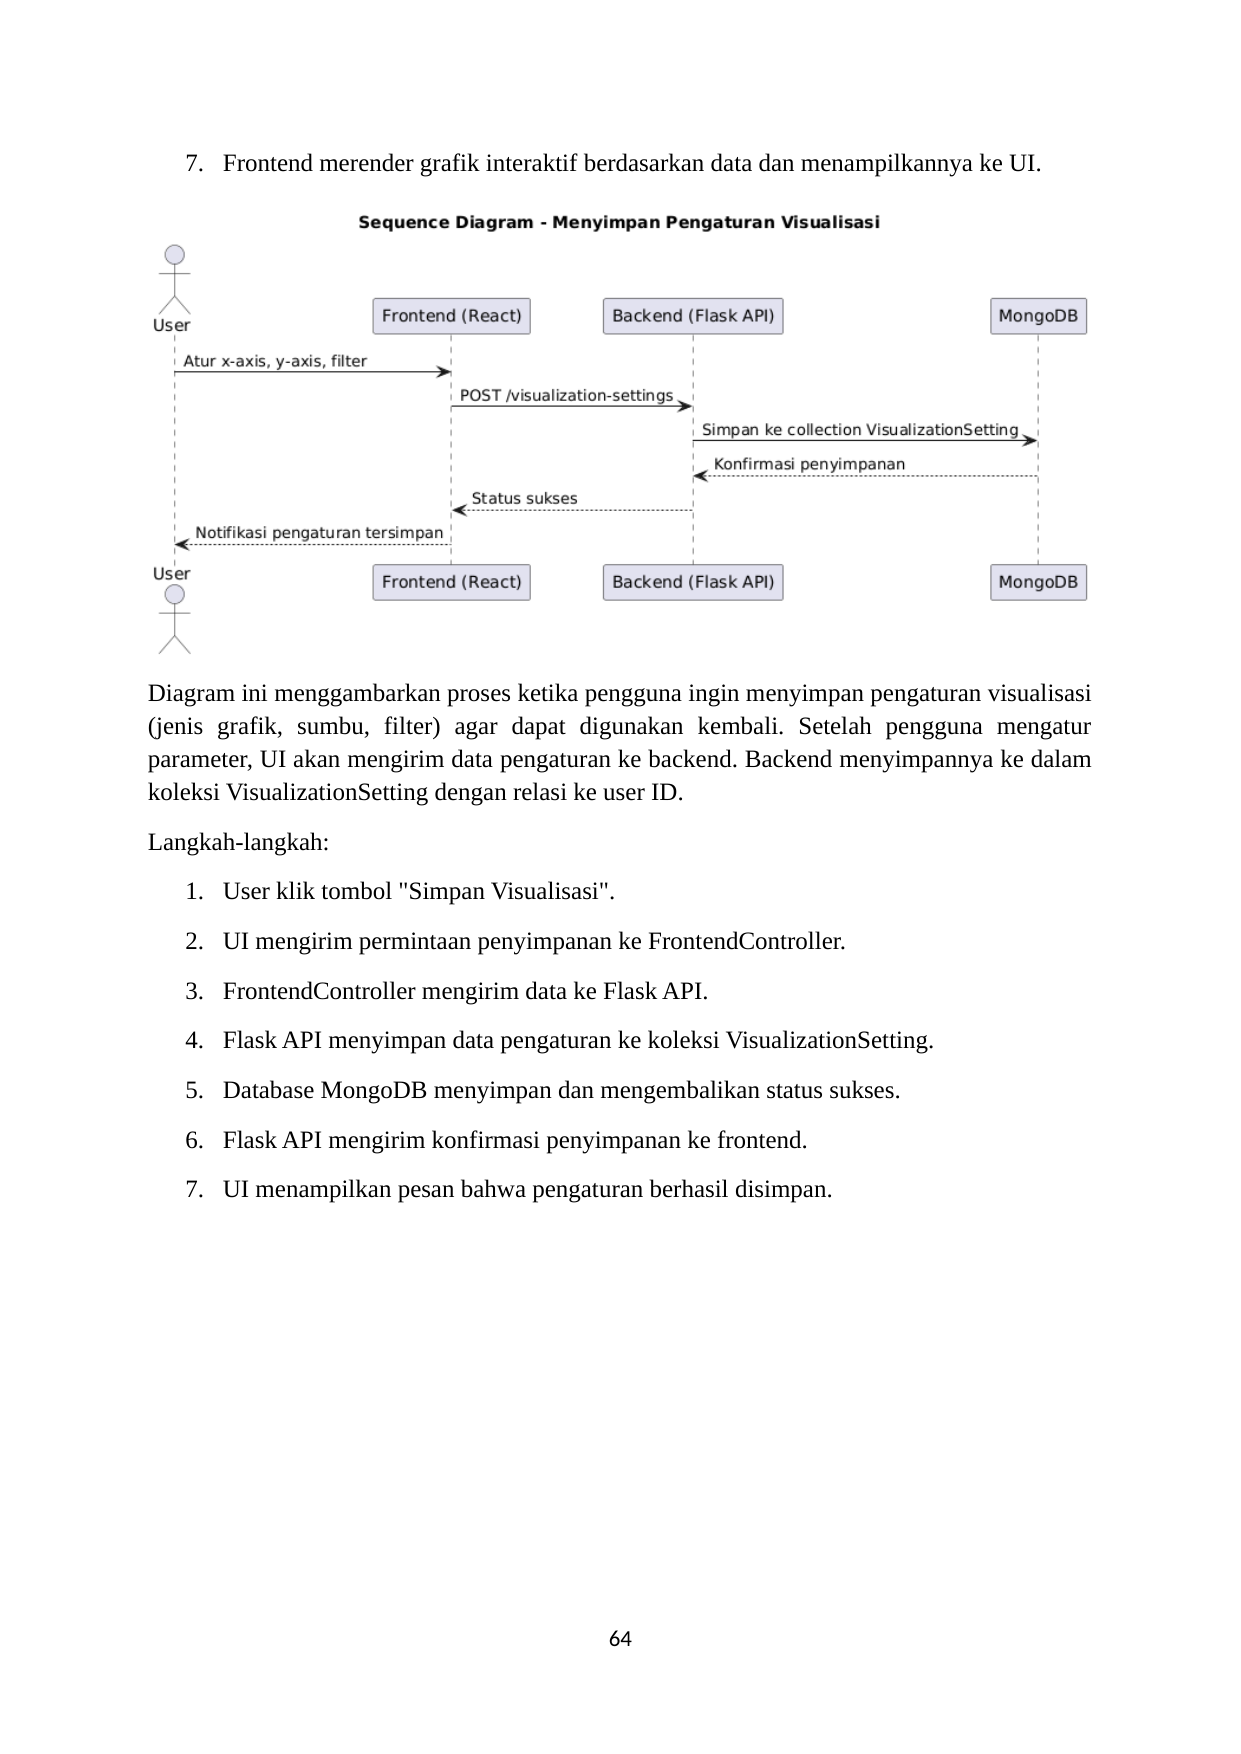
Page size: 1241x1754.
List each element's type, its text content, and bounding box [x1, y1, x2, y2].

picture [147, 195, 1092, 660]
text Langkah-langkah: [148, 827, 1092, 856]
list Database MongoDB menyimpan dan mengembalikan status sukses. [185, 1075, 1092, 1104]
text Diagram ini menggambarkan proses ketika pengguna ingin menyimpan pengaturan visualisasi (jenis grafik, sumbu, filter) agar dapat digunakan kembali. Setelah pengguna mengatur parameter, UI akan mengirim data pengaturan ke backend. Backend menyimpannya ke dalam koleksi VisualizationSetting dengan relasi ke user ID. [148, 678, 1092, 806]
list User klik tombol "Simpan Visualisasi". [185, 876, 1092, 905]
list UI menampilkan pesan bahwa pengaturan berhasil disimpan. [185, 1174, 1092, 1203]
list Flask API menyimpan data pengaturan ke koleksi VisualizationSetting. [185, 1026, 1092, 1054]
list Flask API mengirim konfirmasi penyimpanan ke frontend. [185, 1125, 1092, 1154]
list FrontendController mengirim data ke Flask API. [185, 976, 1092, 1004]
list Frontend merender grafik interaktif berdasarkan data dan menampilkannya ke UI. [185, 148, 1092, 176]
list UI mengirim permintaan penyimpanan ke FrontendController. [185, 926, 1092, 955]
